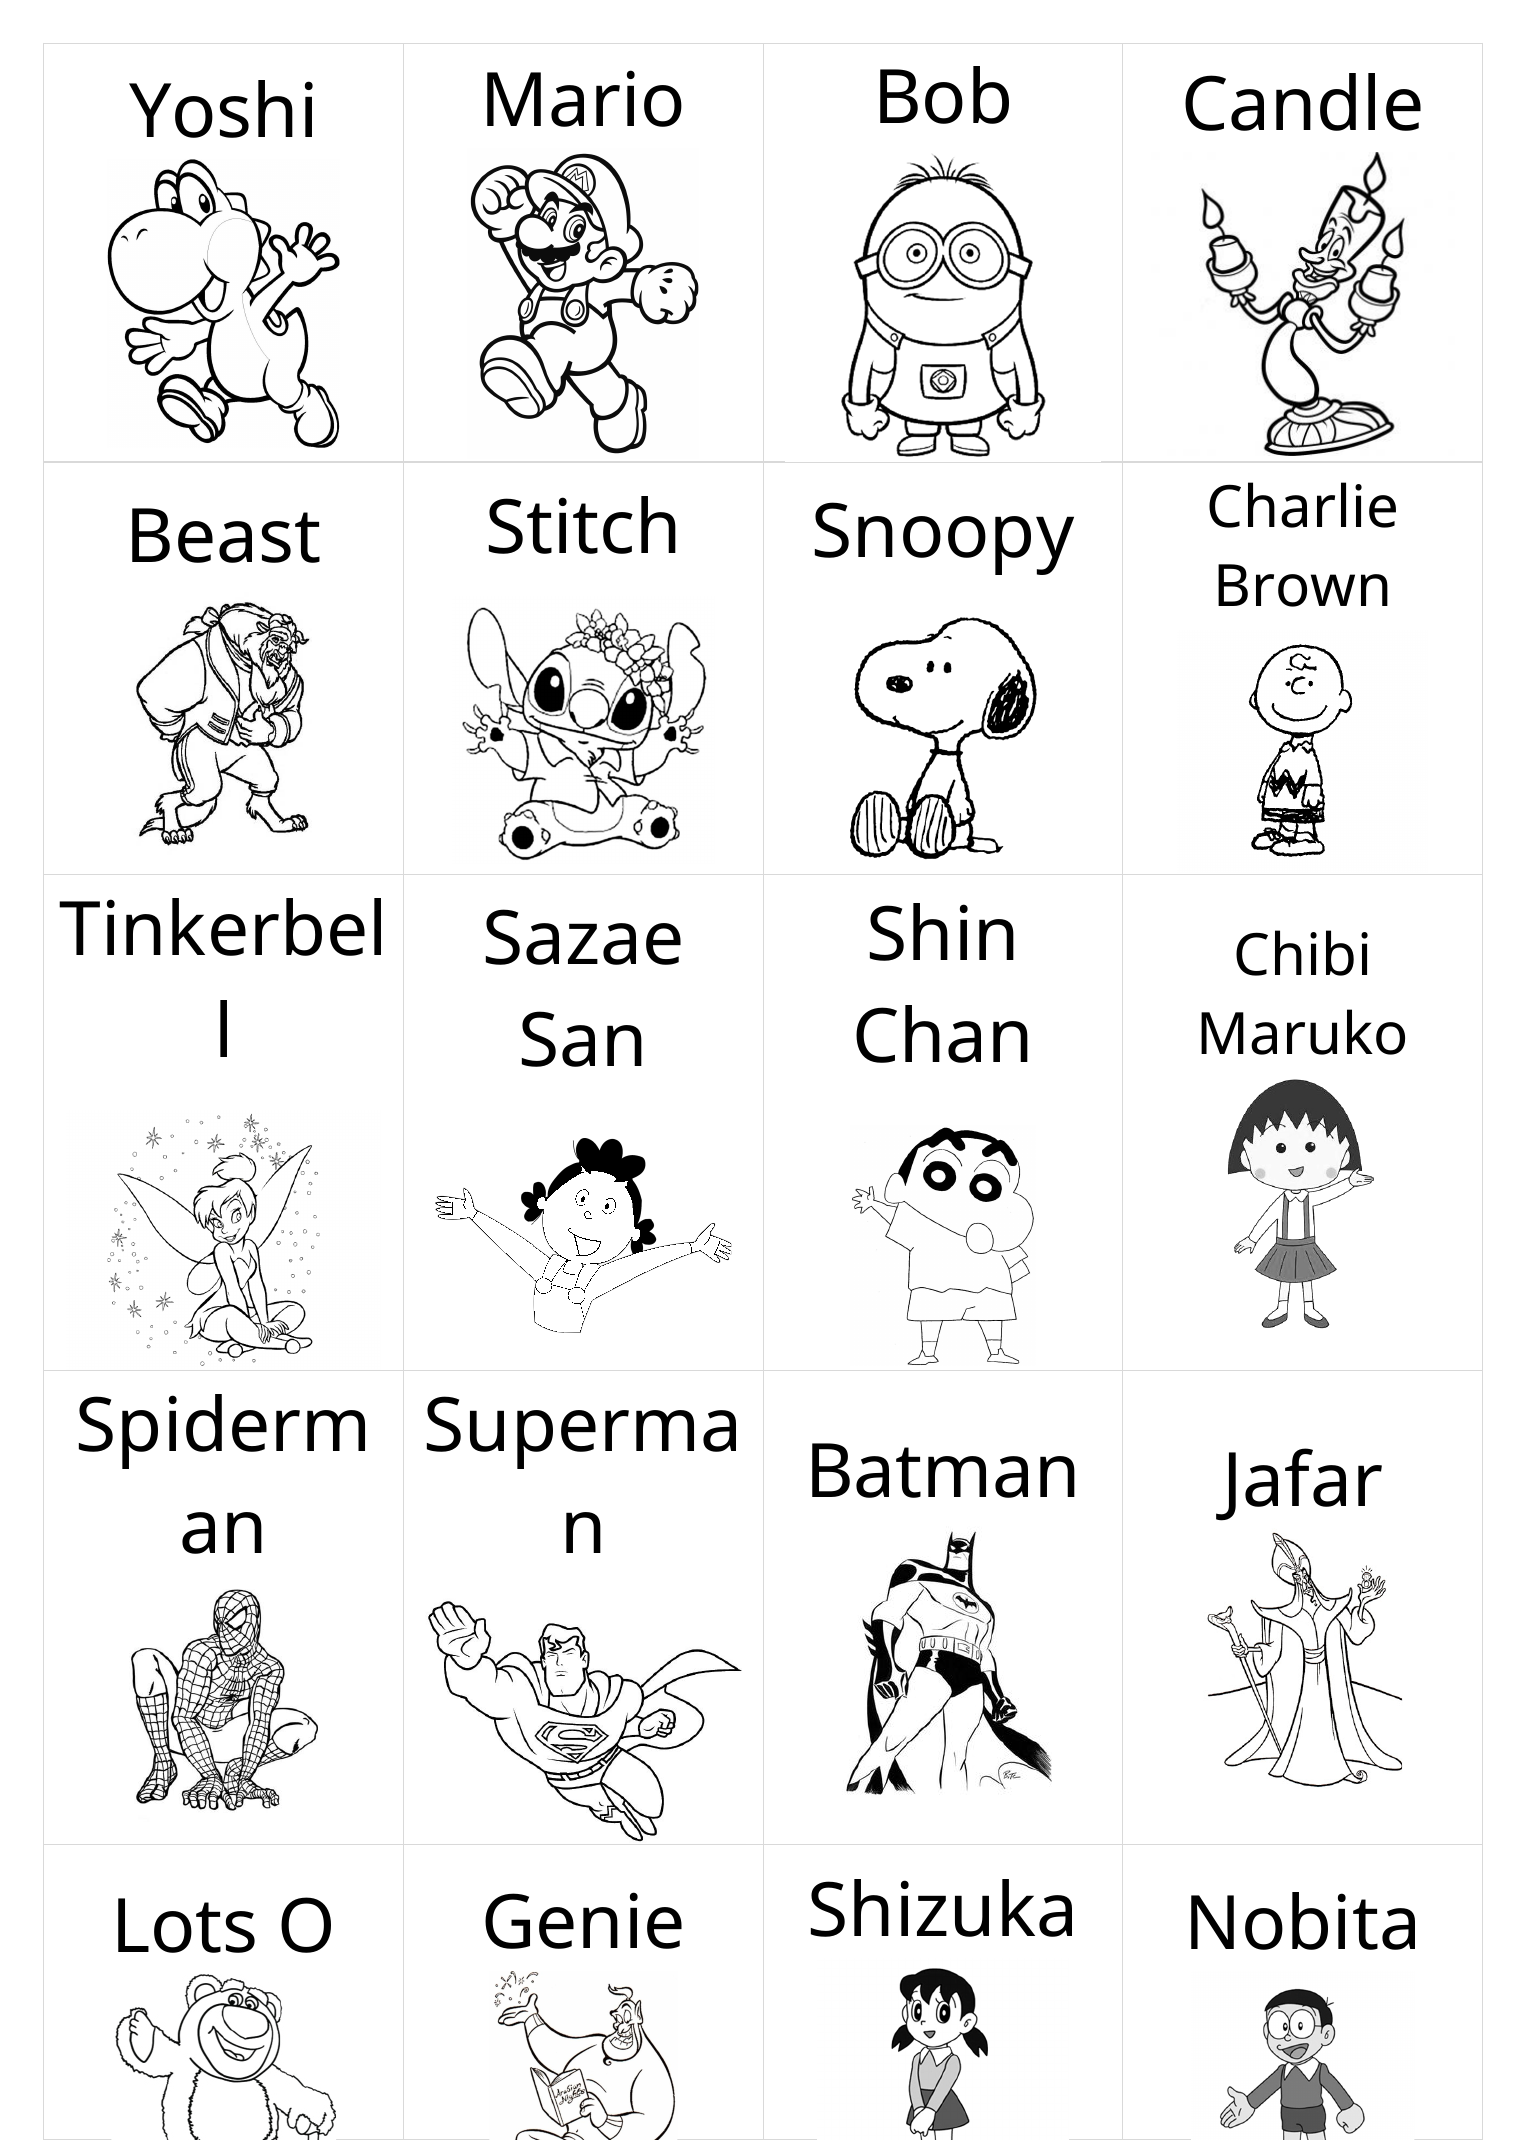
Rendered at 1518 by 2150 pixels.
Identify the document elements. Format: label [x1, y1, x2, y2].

picture [129, 1575, 319, 1844]
picture [107, 159, 340, 448]
picture [834, 1519, 1052, 1798]
picture [785, 145, 1101, 462]
picture [821, 616, 1065, 860]
picture [1151, 152, 1455, 456]
picture [467, 148, 699, 459]
picture [1203, 1528, 1403, 1789]
picture [489, 1971, 678, 2140]
picture [111, 1974, 337, 2140]
picture [452, 596, 715, 864]
picture [850, 1125, 1036, 1366]
picture [131, 583, 316, 855]
picture [66, 1110, 381, 1370]
picture [421, 1598, 746, 1844]
